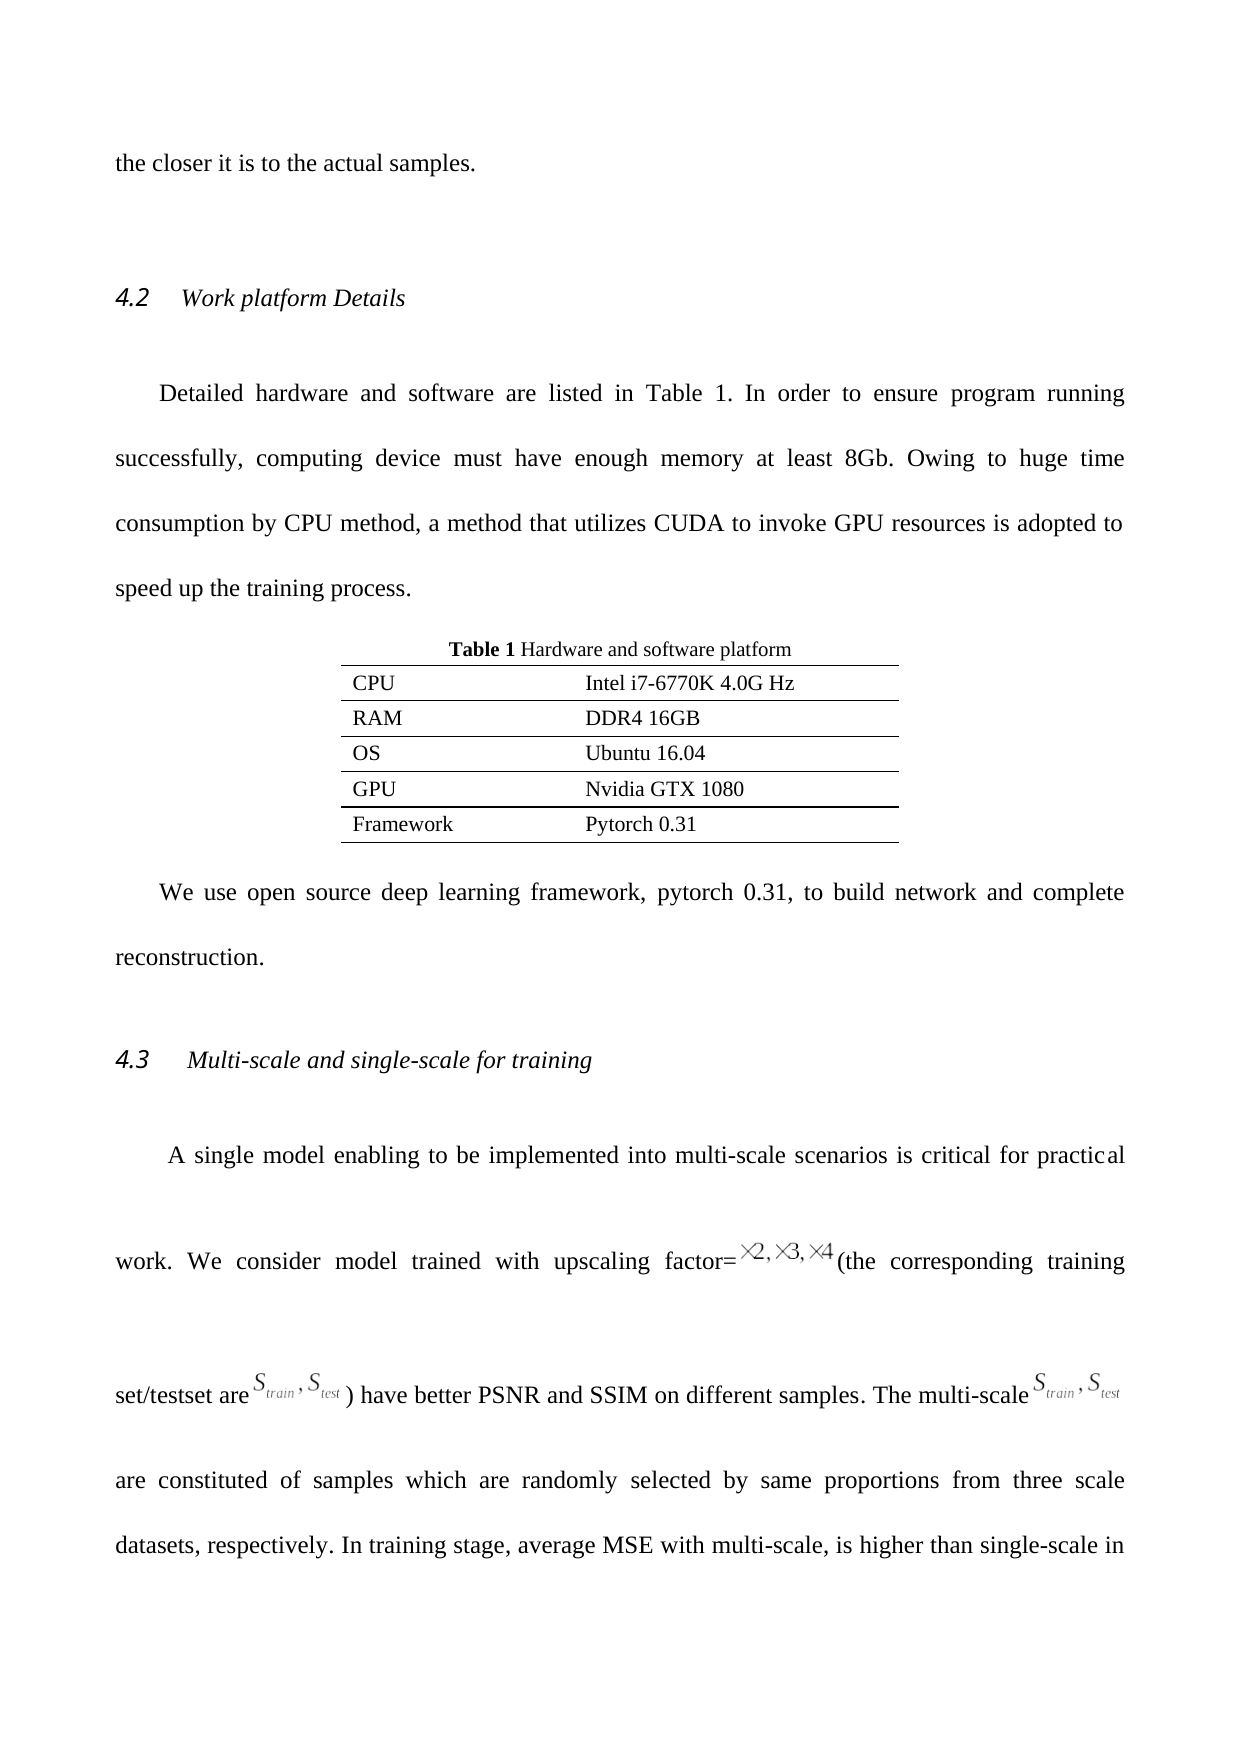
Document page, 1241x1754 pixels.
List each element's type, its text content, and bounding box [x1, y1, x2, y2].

table_cell Ubuntu 16.04 [574, 737, 899, 771]
text Table 1 Hardware and software platform [115, 632, 1125, 665]
table_cell Nvidia GTX 1080 [574, 772, 899, 806]
table_cell Framework [341, 808, 574, 842]
text We use open source deep learning framework, pytorch 0.31, to build network and complete reconstruction. [115, 875, 1125, 973]
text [115, 146, 1125, 178]
table_cell RAM [341, 701, 574, 736]
list Multi-scale and single-scale for training [115, 1027, 1125, 1092]
list Work platform Details [115, 264, 1125, 329]
table_cell Pytorch 0.31 [574, 808, 899, 842]
table_cell DDR4 16GB [574, 701, 899, 736]
table_cell GPU [341, 772, 574, 806]
table_header Intel i7-6770K 4.0G Hz [574, 666, 899, 700]
table_cell OS [341, 737, 574, 771]
table_header CPU [341, 666, 574, 700]
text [115, 1138, 1125, 1561]
text Detailed hardware and software are listed in Table 1. In order to ensure program running successfully, computing device must have enough memory at least 8Gb. Owing to huge time consumption by CPU method, a method that utilizes CUDA to invoke GPU resources is adopted to speed up the training process. [115, 376, 1125, 603]
